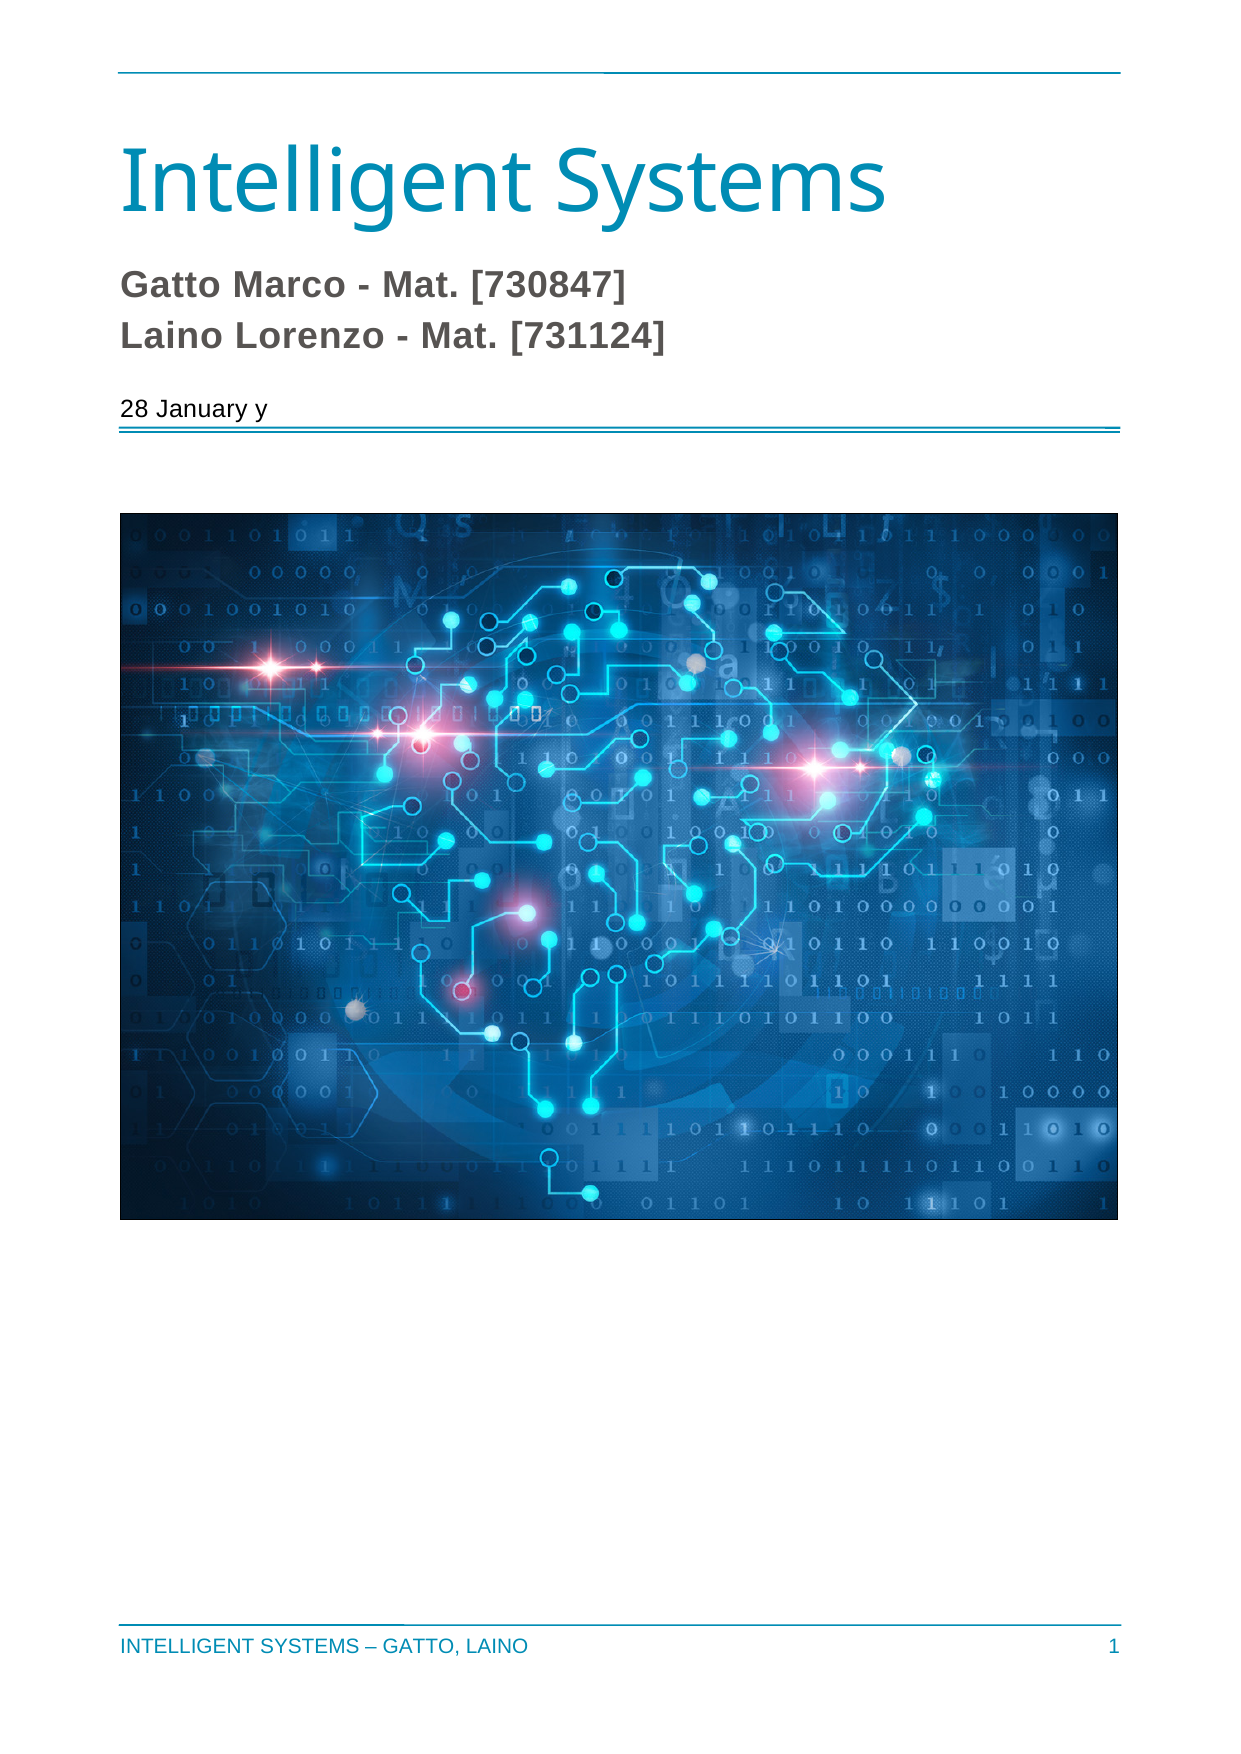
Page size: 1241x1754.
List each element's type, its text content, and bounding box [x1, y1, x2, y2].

picture [121, 514, 1117, 1219]
subtitle Laino Lorenzo - Mat. [731124] [120, 314, 1120, 357]
text 28 January 2021 [120, 394, 1120, 423]
subtitle Gatto Marco - Mat. [730847] [120, 262, 1120, 305]
title Intelligent Systems [120, 135, 1120, 231]
